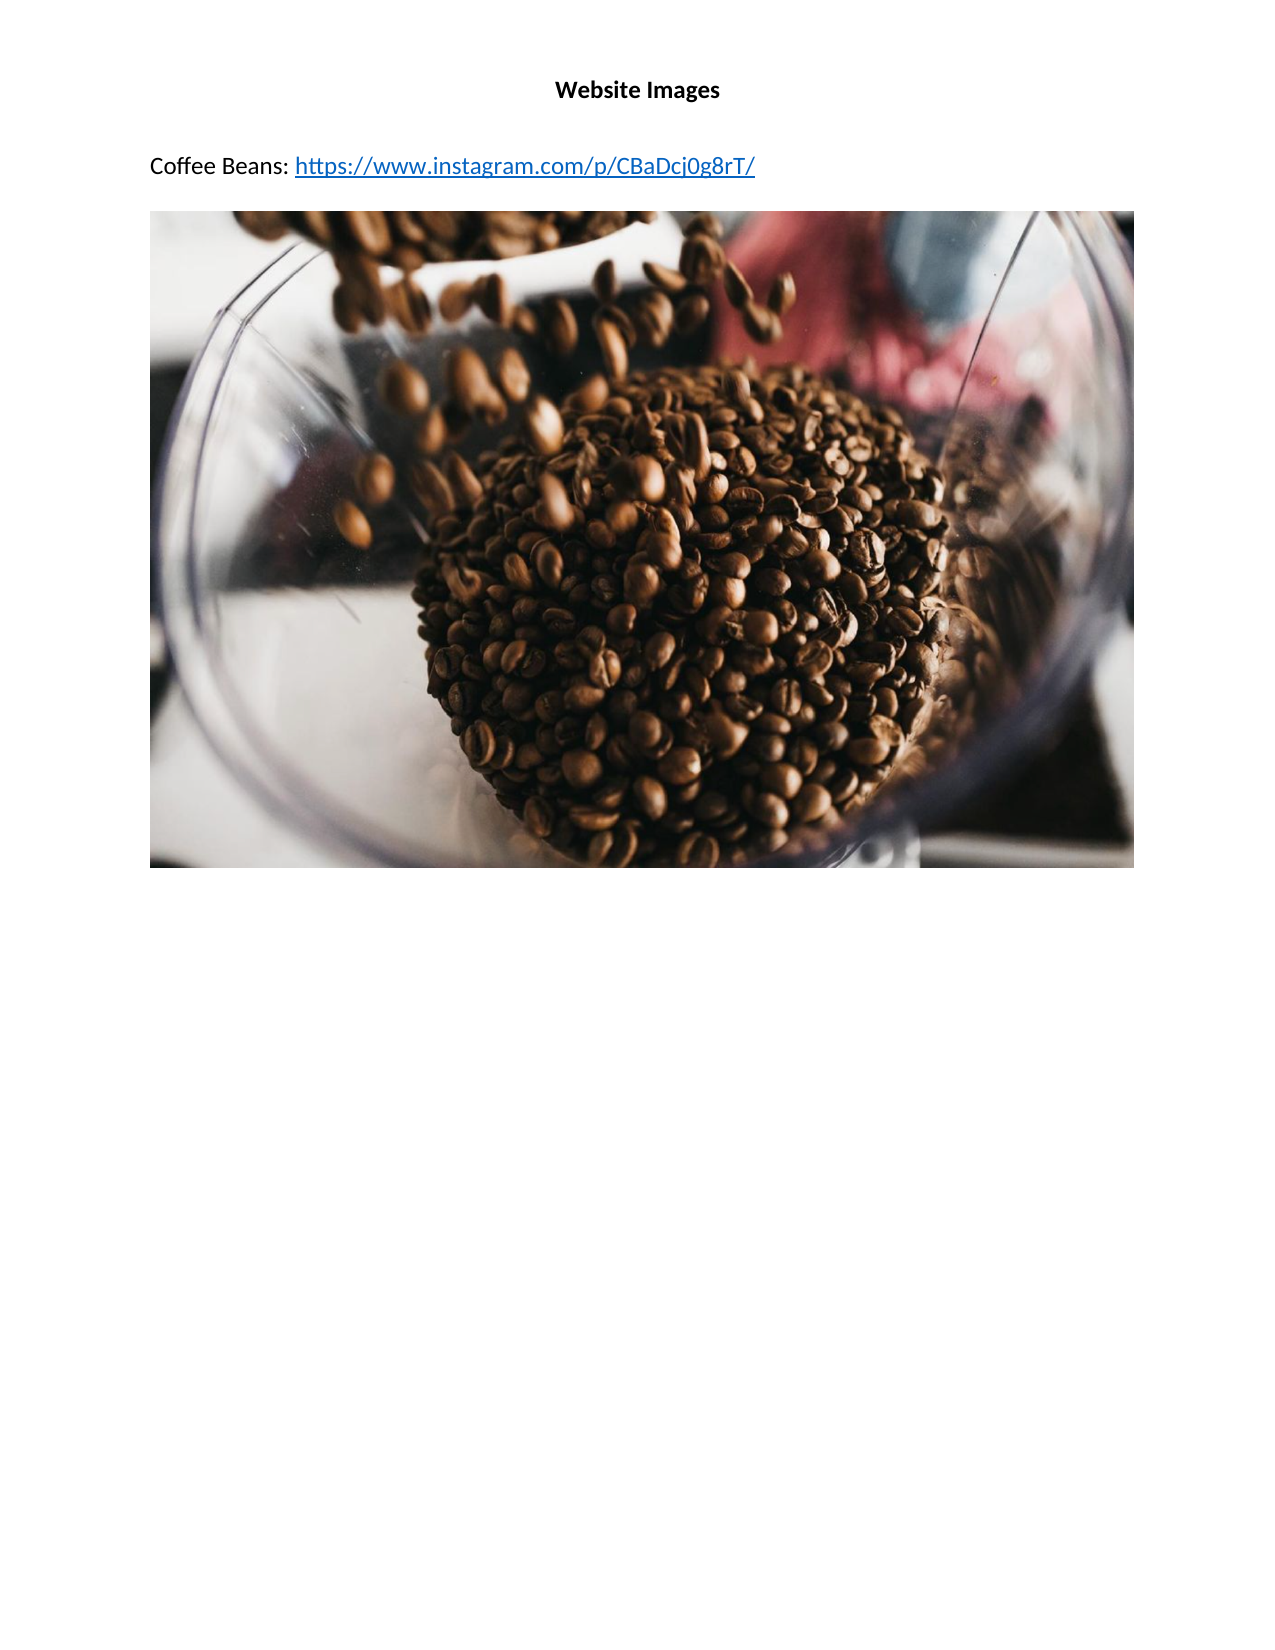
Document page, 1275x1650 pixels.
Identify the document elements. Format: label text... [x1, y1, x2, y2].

text Coffee Beans: https://www.instagram.com/p/CBaDcj0g8rT/ [150, 150, 1125, 181]
picture [150, 211, 1134, 868]
